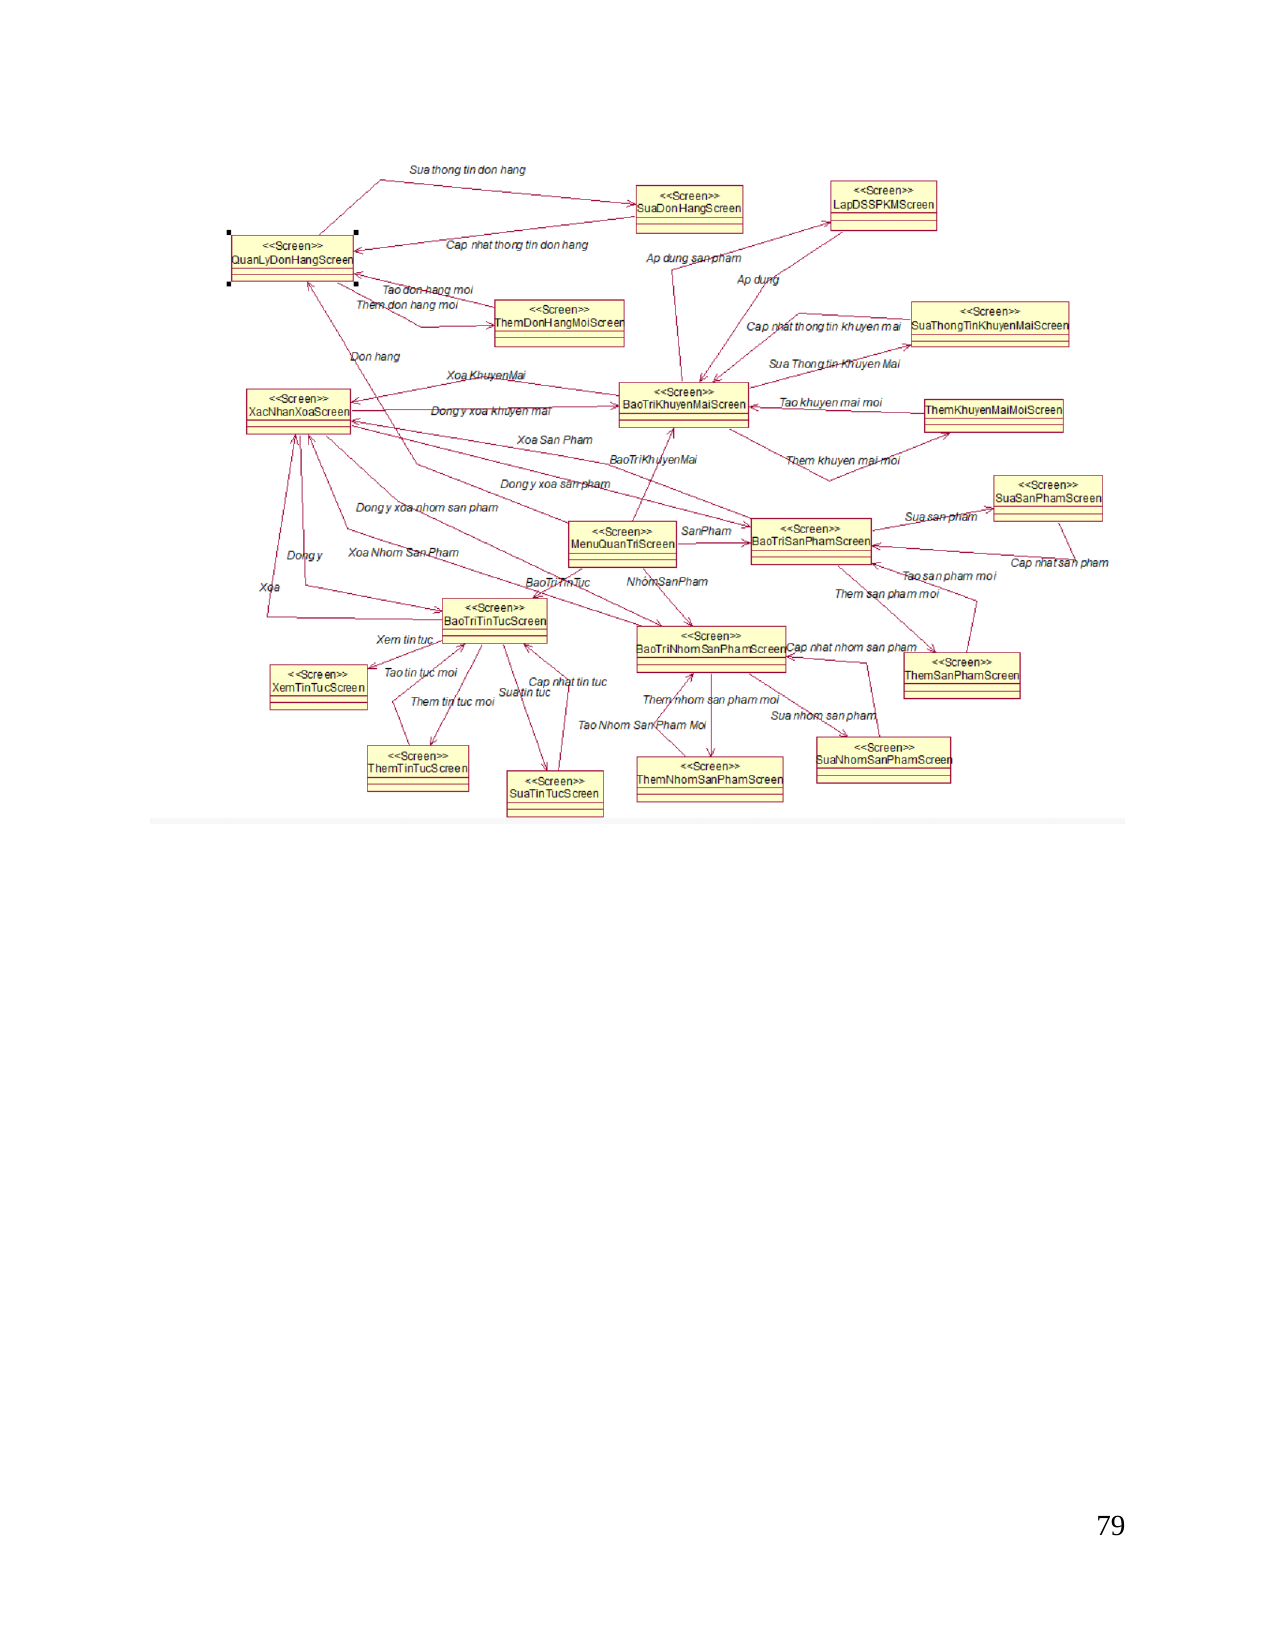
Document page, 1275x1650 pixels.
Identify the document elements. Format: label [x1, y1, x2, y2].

picture [150, 150, 1125, 824]
